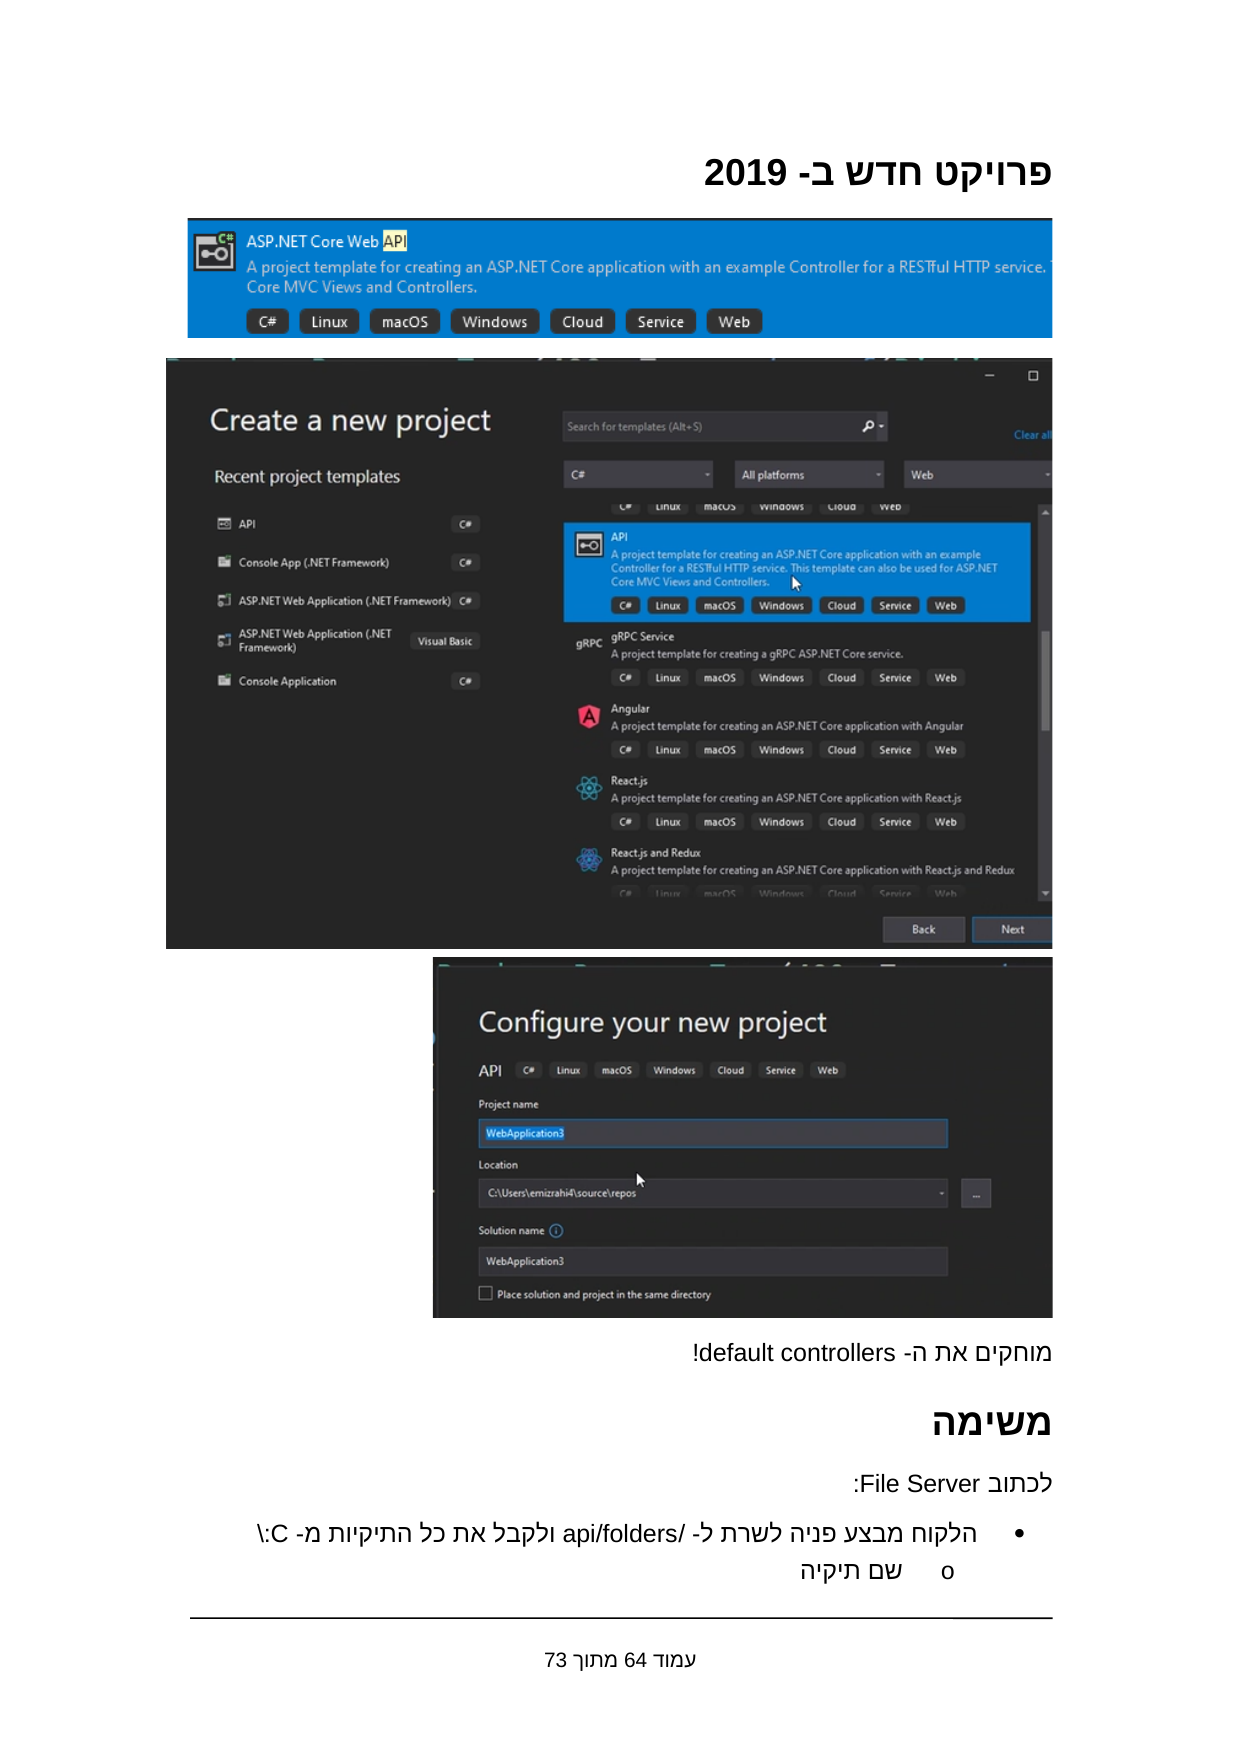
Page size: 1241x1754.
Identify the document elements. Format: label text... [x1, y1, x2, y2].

list שם תיקיה [187, 1556, 940, 1587]
text מוחקים את ה- default controllers! [187, 1338, 1053, 1367]
picture [187, 218, 1053, 338]
text לכתוב File Server: [187, 1469, 1053, 1498]
subtitle פרויקט חדש ב- 2019 [187, 150, 1053, 193]
picture [432, 957, 1053, 1318]
list הלקוח מבצע פניה לשרת ל- /api/folders ולקבל את כל התיקיות מ- C:\ [187, 1519, 1015, 1548]
subtitle משימה [187, 1401, 1053, 1444]
picture [166, 358, 1053, 949]
